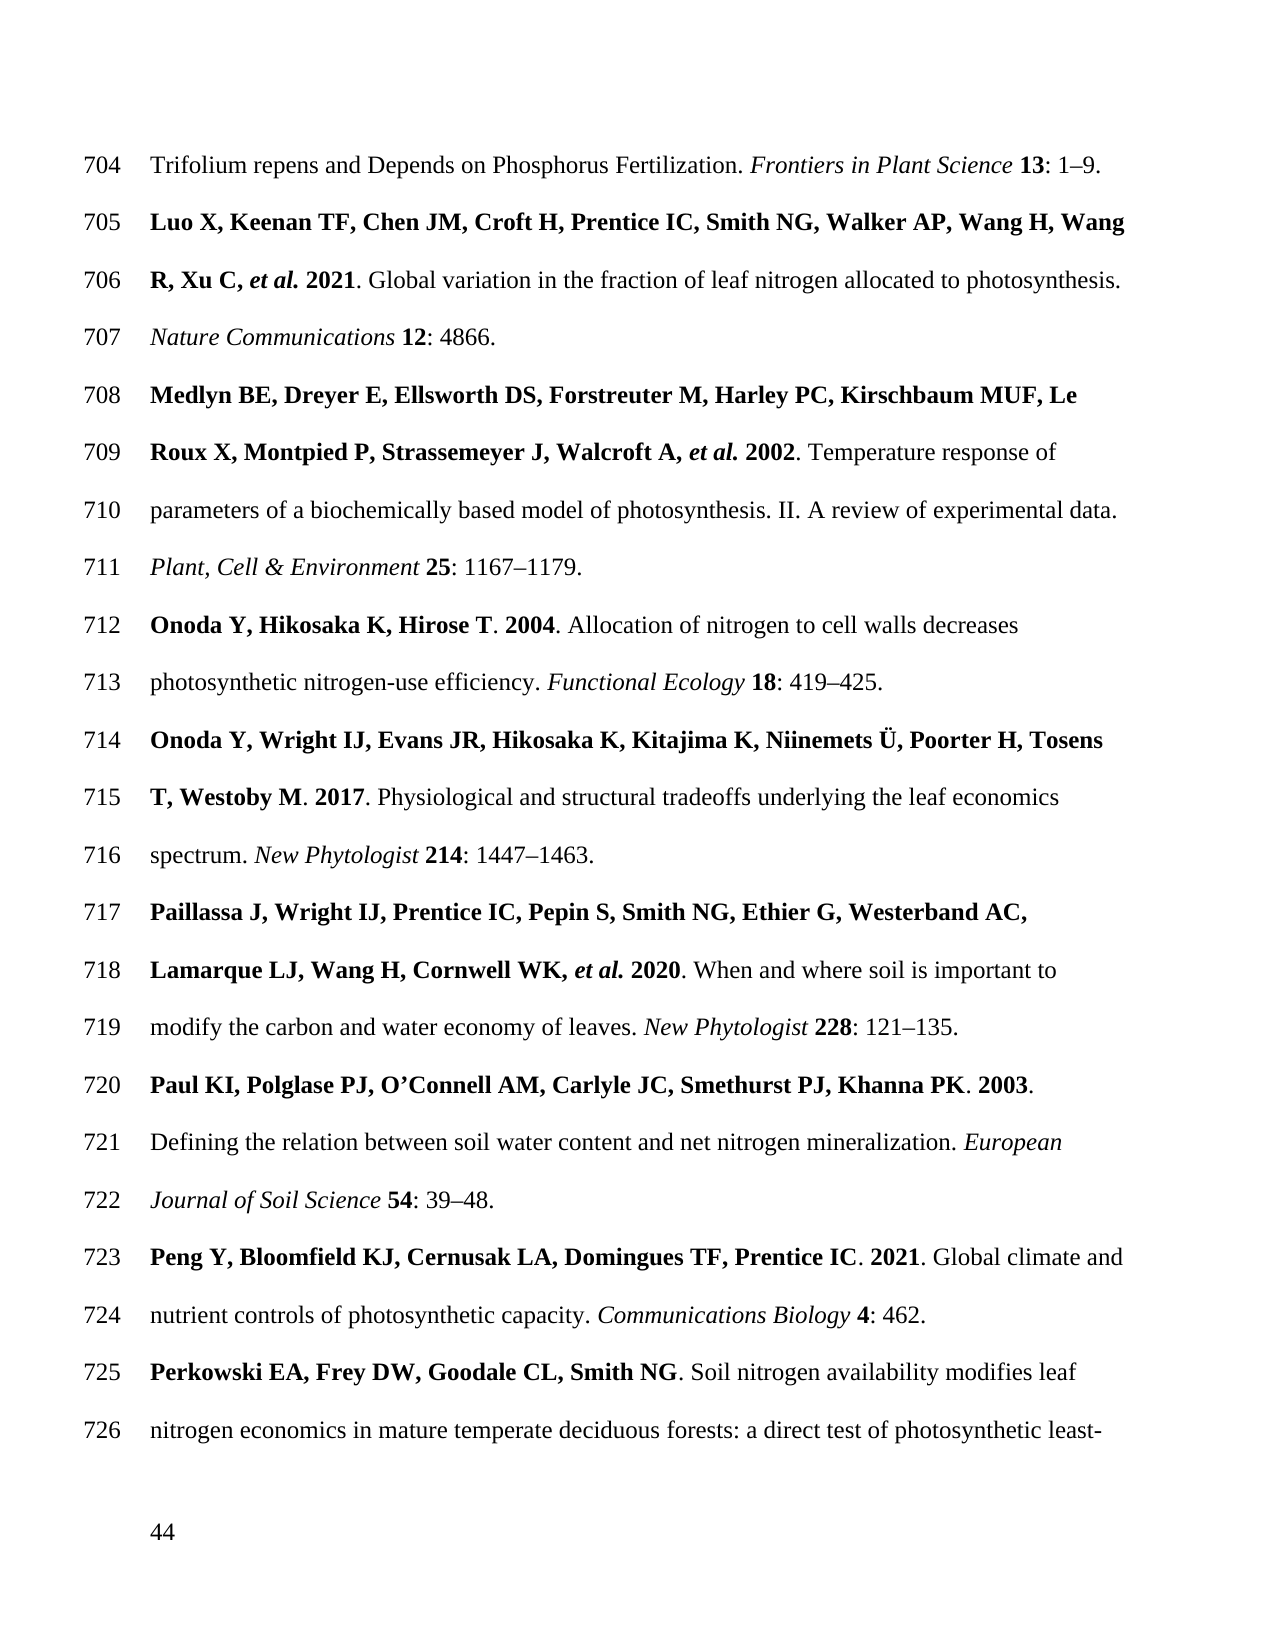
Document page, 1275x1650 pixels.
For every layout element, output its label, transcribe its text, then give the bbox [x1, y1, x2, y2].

text Medlyn BE, Dreyer E, Ellsworth DS, Forstreuter M, Harley PC, Kirschbaum MUF, Le Roux X, Montpied P, Strassemeyer J, Walcroft A, et al. 2002. Temperature response of parameters of a biochemically based model of photosynthesis. II. A review of experimental data. Plant, Cell & Environment 25: 1167–1179. [150, 380, 1125, 581]
text Paul KI, Polglase PJ, O’Connell AM, Carlyle JC, Smethurst PJ, Khanna PK. 2003. Defining the relation between soil water content and net nitrogen mineralization. European Journal of Soil Science 54: 39–48. [150, 1070, 1125, 1214]
text Onoda Y, Hikosaka K, Hirose T. 2004. Allocation of nitrogen to cell walls decreases photosynthetic nitrogen-use efficiency. Functional Ecology 18: 419–425. [150, 610, 1125, 696]
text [150, 1357, 1125, 1444]
text Onoda Y, Wright IJ, Evans JR, Hikosaka K, Kitajima K, Niinemets Ü, Poorter H, Tosens T, Westoby M. 2017. Physiological and structural tradeoffs underlying the leaf economics spectrum. New Phytologist 214: 1447–1463. [150, 725, 1125, 869]
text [150, 150, 1125, 179]
text Paillassa J, Wright IJ, Prentice IC, Pepin S, Smith NG, Ethier G, Westerband AC, Lamarque LJ, Wang H, Cornwell WK, et al. 2020. When and where soil is important to modify the carbon and water economy of leaves. New Phytologist 228: 121–135. [150, 897, 1125, 1041]
text Peng Y, Bloomfield KJ, Cernusak LA, Domingues TF, Prentice IC. 2021. Global climate and nutrient controls of photosynthetic capacity. Communications Biology 4: 462. [150, 1242, 1125, 1329]
text Luo X, Keenan TF, Chen JM, Croft H, Prentice IC, Smith NG, Walker AP, Wang H, Wang R, Xu C, et al. 2021. Global variation in the fraction of leaf nitrogen allocated to photosynthesis. Nature Communications 12: 4866. [150, 207, 1125, 351]
